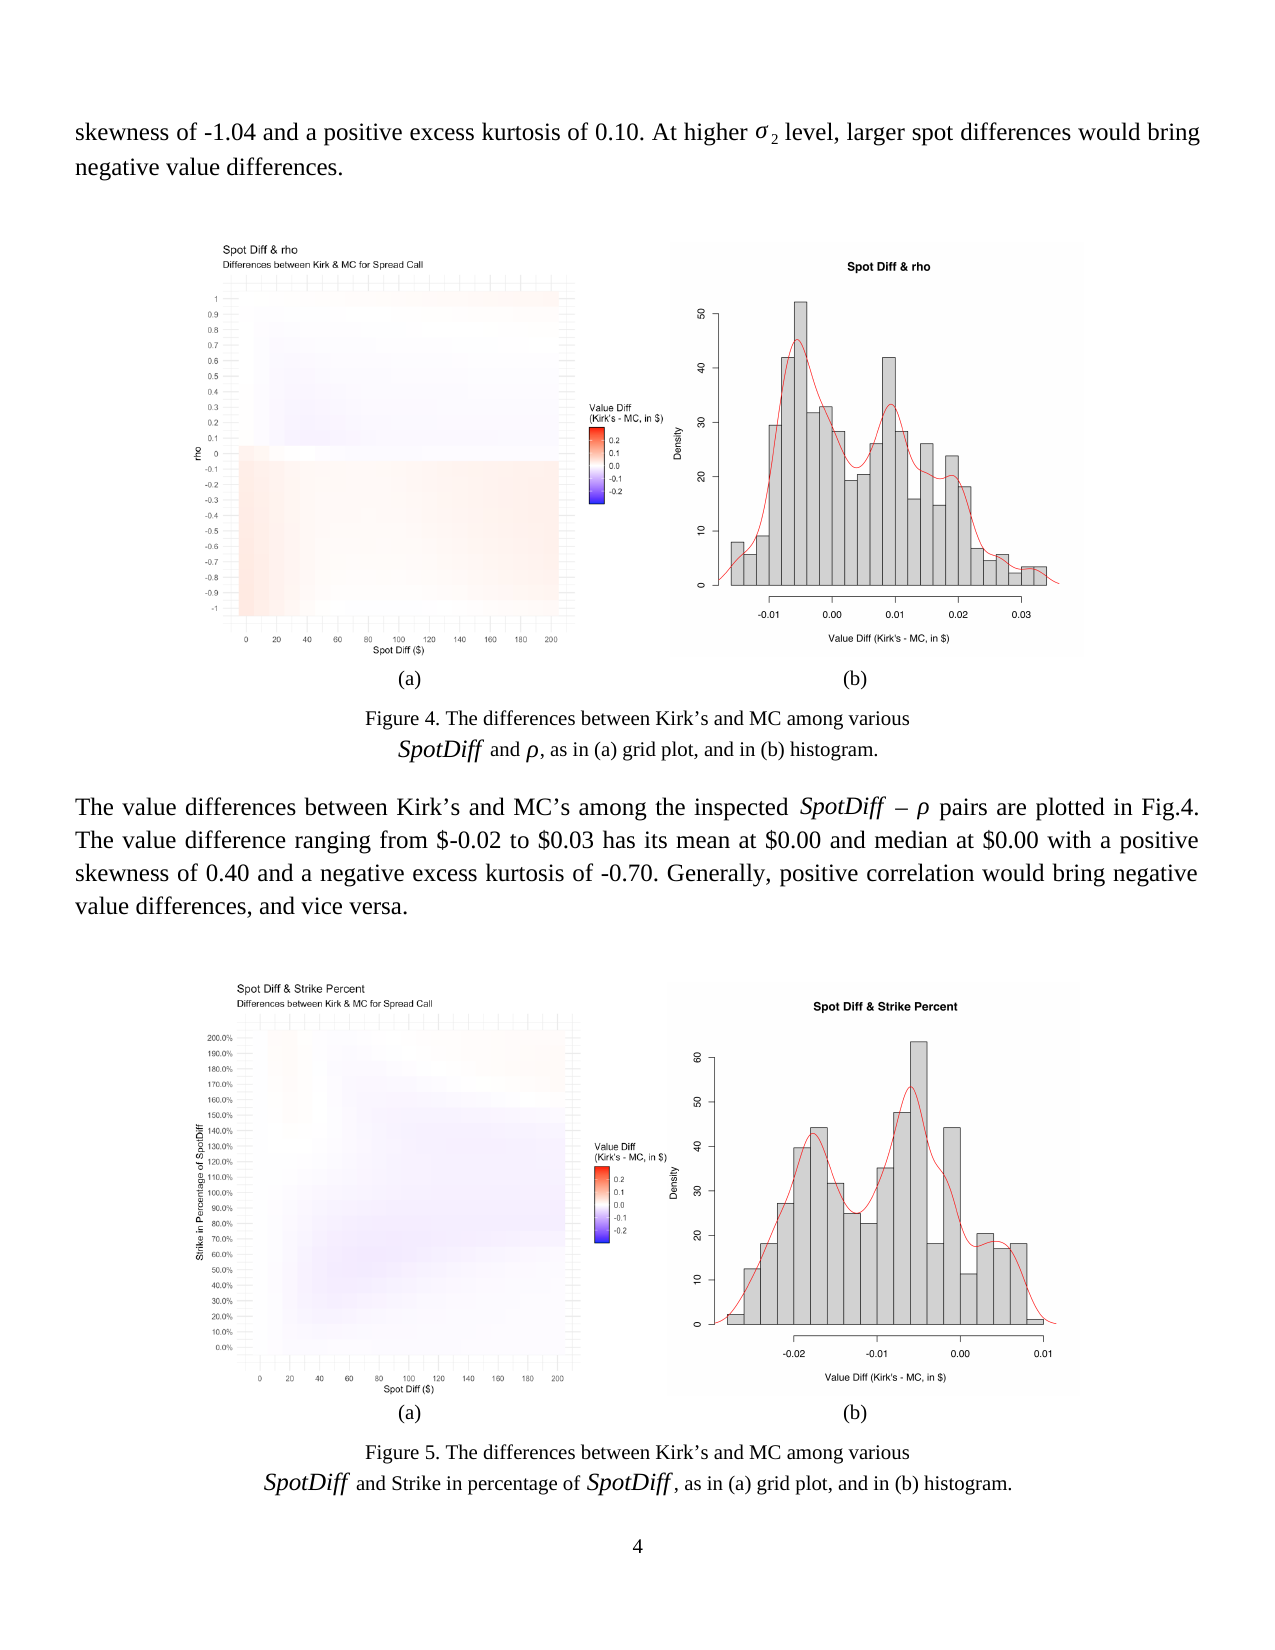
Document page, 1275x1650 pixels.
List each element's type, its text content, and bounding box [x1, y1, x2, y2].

text The value differences between Kirk’s and MC’s among the inspected – pairs are plotted in Fig.4. The value difference ranging from $-0.02 to $0.03 has its mean at $0.00 and median at $0.00 with a positive skewness of 0.40 and a negative excess kurtosis of -0.70. Generally, positive correlation would bring negative value differences, and vice versa. [75, 792, 1200, 920]
picture [670, 242, 1084, 657]
text (a) (b) [75, 666, 1200, 690]
picture [194, 982, 1081, 1396]
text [75, 116, 1200, 181]
text (a) (b) [75, 1400, 1200, 1424]
picture [191, 242, 664, 657]
text Figure 4. The differences between Kirk’s and MC among various and , as in (a) grid plot, and in (b) histogram. [75, 706, 1200, 763]
text Figure 5. The differences between Kirk’s and MC among various and Strike in percentage of , as in (a) grid plot, and in (b) histogram. [75, 1440, 1200, 1497]
